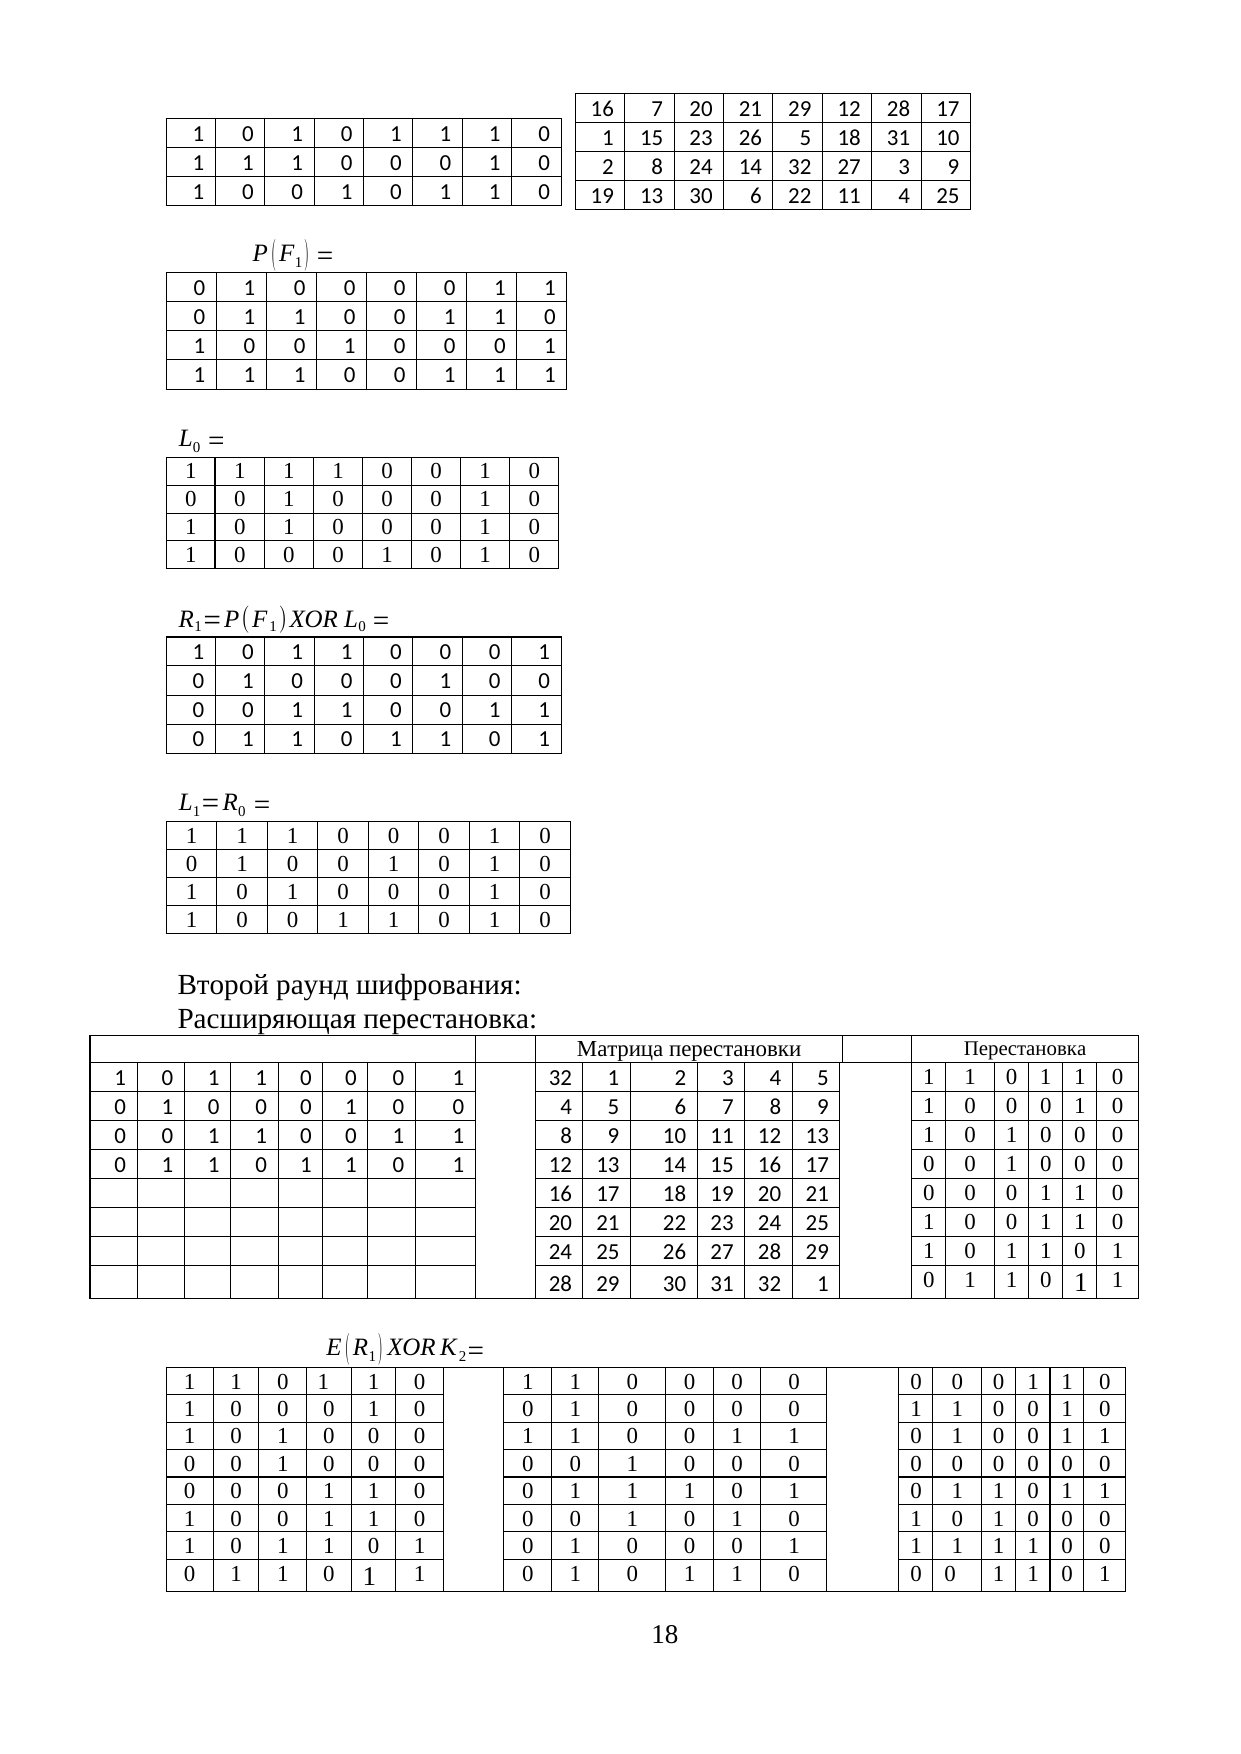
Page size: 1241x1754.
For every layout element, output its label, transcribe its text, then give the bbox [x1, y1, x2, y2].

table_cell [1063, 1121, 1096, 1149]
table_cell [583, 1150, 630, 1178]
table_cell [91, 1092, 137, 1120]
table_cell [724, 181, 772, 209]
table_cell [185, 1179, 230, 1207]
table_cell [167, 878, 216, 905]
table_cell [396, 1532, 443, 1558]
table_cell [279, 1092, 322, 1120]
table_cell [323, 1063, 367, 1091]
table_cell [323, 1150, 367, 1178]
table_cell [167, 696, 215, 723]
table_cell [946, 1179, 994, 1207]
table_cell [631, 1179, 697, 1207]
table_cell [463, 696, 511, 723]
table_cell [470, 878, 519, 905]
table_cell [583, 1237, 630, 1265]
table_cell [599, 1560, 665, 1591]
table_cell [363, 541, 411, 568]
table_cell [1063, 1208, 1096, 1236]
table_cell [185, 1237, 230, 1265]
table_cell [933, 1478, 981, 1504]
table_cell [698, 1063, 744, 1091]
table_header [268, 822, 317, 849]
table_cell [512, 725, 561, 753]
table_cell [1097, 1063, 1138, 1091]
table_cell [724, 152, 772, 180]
table_cell 15 [625, 123, 674, 151]
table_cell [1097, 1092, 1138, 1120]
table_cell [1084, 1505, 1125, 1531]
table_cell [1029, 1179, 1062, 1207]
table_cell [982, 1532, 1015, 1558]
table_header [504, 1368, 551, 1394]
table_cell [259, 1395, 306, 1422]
table_header 16 [576, 94, 624, 122]
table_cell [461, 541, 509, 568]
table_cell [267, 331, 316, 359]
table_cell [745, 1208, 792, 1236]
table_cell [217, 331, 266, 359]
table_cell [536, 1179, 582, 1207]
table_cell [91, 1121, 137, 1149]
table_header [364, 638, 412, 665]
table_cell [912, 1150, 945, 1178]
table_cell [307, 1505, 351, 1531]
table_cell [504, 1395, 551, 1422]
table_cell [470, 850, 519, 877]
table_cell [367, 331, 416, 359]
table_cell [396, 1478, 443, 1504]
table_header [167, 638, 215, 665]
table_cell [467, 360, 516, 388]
table_cell 1 [167, 177, 215, 205]
table_header 12 [823, 94, 871, 122]
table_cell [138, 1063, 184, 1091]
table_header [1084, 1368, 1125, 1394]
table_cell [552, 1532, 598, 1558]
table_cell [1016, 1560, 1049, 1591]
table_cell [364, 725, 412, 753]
table_cell 1 [463, 148, 511, 176]
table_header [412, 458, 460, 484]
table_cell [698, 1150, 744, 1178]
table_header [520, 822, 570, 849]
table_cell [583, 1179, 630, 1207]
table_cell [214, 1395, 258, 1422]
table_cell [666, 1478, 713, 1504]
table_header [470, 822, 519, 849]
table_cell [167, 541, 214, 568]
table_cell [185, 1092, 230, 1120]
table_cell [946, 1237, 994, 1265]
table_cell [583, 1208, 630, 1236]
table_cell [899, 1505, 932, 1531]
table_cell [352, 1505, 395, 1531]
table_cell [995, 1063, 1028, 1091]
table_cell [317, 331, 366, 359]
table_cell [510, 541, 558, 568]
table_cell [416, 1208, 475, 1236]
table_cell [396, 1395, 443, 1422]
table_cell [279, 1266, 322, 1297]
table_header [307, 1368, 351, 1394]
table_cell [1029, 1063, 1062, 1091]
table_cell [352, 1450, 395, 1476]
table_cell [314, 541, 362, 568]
table_cell 1 [265, 119, 314, 147]
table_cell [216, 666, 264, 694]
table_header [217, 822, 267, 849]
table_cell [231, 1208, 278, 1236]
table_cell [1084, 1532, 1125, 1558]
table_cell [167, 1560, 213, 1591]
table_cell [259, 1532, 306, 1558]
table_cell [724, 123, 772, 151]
text Второй раунд шифрования: [177, 967, 1152, 1001]
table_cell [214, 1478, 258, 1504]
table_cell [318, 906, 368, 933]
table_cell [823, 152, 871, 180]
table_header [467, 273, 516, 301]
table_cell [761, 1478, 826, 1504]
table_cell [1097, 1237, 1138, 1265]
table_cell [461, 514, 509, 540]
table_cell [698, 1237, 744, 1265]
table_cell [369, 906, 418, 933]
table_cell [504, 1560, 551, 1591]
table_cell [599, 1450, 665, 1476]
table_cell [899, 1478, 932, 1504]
text = [177, 787, 1152, 821]
table_cell 0 [364, 148, 412, 176]
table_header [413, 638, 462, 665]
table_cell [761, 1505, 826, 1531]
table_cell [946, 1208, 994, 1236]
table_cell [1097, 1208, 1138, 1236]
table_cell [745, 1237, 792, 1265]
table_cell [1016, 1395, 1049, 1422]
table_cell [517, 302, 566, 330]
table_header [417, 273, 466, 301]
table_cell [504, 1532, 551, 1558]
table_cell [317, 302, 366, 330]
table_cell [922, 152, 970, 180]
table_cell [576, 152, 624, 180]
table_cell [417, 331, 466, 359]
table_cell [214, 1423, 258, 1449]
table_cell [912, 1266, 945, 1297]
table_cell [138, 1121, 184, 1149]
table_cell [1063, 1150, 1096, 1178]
table_cell 0 [315, 148, 363, 176]
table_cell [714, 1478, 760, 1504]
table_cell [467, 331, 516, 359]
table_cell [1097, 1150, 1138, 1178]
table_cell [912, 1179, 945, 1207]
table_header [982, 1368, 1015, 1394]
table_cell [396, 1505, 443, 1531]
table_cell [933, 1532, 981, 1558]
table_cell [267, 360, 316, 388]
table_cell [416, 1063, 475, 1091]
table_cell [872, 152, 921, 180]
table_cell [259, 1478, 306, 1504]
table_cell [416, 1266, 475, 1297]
table_cell 0 [512, 177, 561, 205]
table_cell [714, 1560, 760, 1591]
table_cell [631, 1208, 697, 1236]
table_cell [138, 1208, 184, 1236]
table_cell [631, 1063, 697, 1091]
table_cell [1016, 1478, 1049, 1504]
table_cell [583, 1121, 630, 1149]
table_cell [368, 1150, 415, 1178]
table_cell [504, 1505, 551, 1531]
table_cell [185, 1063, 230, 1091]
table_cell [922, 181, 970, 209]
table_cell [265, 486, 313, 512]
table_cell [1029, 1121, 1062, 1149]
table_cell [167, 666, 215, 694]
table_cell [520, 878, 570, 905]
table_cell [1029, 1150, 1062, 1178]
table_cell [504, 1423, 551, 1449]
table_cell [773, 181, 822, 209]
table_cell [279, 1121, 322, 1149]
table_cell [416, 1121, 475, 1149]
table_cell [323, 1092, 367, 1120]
table_cell 0 [216, 177, 264, 205]
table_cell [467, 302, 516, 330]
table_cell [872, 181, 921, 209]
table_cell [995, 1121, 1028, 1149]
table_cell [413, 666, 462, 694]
table_header 20 [675, 94, 723, 122]
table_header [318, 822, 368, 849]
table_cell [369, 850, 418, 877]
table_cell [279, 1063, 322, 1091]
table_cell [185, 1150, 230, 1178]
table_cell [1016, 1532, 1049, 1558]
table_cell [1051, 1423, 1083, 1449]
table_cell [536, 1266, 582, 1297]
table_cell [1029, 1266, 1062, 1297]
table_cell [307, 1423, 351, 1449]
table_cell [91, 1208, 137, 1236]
table_cell 1 [413, 119, 462, 147]
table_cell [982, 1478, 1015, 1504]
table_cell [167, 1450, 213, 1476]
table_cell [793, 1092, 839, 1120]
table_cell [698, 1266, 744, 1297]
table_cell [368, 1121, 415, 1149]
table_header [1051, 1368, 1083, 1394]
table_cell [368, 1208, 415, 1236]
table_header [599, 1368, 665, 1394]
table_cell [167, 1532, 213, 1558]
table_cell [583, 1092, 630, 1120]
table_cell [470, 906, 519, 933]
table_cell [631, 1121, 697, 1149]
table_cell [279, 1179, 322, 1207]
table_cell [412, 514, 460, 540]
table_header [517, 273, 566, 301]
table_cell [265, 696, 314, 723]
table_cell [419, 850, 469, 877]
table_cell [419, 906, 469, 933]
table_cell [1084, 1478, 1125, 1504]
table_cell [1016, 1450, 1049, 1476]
table_cell 0 [265, 177, 314, 205]
table_cell 1 [265, 148, 314, 176]
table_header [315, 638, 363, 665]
table_cell 1 [463, 177, 511, 205]
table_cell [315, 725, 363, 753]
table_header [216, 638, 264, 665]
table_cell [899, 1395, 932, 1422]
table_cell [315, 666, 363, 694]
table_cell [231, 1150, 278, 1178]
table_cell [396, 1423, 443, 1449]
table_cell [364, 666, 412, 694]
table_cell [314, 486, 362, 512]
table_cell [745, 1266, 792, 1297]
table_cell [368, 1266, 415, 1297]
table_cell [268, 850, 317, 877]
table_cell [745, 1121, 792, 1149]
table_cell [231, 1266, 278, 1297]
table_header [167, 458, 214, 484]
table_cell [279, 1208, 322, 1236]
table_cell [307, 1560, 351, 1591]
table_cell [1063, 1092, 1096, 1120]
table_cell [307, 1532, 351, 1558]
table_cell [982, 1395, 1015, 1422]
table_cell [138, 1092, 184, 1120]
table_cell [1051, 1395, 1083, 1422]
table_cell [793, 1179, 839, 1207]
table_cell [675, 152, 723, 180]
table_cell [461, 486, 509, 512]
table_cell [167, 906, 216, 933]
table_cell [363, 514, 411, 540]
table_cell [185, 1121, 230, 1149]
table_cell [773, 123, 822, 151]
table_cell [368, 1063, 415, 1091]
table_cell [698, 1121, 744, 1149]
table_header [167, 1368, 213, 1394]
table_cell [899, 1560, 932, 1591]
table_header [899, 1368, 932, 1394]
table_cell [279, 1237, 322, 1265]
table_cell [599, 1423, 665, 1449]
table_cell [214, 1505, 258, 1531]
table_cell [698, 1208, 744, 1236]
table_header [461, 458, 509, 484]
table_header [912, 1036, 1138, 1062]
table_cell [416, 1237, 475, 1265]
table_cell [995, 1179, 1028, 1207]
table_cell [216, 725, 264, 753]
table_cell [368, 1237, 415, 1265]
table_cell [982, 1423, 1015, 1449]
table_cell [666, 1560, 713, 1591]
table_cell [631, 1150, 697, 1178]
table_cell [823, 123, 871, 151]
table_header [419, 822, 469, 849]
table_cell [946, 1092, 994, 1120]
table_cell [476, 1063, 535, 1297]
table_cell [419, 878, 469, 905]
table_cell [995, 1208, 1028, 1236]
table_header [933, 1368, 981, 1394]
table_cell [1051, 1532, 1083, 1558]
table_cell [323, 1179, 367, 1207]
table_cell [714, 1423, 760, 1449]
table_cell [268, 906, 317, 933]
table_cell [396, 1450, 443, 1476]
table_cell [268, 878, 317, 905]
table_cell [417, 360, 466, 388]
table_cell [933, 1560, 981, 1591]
table_header 28 [872, 94, 921, 122]
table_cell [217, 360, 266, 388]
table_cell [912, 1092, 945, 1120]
table_cell 0 [512, 119, 561, 147]
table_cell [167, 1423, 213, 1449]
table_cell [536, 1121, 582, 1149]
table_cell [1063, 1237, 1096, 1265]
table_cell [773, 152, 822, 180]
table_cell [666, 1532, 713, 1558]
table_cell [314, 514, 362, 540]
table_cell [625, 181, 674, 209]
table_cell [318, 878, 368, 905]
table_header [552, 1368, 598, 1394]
table_cell 1 [167, 148, 215, 176]
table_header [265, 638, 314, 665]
table_cell 0 [512, 148, 561, 176]
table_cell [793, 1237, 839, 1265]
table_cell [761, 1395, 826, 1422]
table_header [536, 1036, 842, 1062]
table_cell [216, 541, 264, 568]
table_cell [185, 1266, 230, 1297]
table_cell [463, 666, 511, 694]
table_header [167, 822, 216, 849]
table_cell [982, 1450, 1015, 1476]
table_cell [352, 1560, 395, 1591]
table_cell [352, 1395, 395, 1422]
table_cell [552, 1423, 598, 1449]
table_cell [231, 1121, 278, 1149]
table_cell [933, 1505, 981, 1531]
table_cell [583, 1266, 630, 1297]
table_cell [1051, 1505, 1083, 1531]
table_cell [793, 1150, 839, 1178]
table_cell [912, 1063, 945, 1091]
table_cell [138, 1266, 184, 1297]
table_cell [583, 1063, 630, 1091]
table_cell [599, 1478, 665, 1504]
table_header 7 [625, 94, 674, 122]
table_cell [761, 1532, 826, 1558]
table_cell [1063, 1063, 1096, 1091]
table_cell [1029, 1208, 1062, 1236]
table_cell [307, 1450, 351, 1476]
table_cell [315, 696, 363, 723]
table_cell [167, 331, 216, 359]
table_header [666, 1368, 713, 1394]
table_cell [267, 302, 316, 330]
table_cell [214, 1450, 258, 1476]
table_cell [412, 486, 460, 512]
table_cell 0 [364, 177, 412, 205]
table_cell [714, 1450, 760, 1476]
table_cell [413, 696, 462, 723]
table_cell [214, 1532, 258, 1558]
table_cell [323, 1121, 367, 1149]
table_cell 1 [364, 119, 412, 147]
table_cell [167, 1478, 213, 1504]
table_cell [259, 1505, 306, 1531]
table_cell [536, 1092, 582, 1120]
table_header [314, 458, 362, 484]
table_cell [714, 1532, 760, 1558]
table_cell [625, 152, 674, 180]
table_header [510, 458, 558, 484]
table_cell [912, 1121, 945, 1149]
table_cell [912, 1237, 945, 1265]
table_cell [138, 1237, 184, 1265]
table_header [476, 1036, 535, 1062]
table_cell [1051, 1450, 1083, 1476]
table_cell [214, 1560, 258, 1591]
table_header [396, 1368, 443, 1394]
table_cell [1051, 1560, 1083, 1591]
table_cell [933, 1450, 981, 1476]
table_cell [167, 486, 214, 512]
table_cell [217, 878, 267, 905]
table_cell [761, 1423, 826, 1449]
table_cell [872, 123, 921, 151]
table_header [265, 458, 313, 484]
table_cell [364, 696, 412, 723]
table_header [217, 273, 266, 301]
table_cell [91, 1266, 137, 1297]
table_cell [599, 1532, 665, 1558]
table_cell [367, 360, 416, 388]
table_cell 1 [216, 148, 264, 176]
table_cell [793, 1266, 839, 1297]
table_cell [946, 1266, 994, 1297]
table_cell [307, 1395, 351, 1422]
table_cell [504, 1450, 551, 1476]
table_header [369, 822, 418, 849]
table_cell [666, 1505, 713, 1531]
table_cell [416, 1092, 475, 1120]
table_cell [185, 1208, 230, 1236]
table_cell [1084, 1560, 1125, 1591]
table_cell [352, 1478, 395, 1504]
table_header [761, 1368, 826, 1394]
text = [177, 423, 1152, 457]
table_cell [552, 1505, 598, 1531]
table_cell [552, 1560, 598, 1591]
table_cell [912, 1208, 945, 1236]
table_header 21 [724, 94, 772, 122]
table_cell 0 [315, 119, 363, 147]
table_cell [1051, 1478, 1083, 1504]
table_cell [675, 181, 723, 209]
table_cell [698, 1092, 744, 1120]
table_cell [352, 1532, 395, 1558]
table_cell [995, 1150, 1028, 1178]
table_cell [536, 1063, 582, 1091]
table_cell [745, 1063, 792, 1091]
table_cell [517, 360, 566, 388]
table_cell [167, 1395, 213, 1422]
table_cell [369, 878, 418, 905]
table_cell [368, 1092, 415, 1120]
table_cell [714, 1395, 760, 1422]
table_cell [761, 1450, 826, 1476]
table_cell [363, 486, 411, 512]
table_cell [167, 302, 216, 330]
table_cell 1 [576, 123, 624, 151]
table_cell 0 [216, 119, 264, 147]
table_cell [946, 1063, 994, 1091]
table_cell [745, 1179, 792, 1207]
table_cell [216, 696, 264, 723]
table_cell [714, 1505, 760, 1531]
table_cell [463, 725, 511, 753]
table_cell 1 [463, 119, 511, 147]
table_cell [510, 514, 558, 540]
table_header 29 [773, 94, 822, 122]
table_header 17 [922, 94, 970, 122]
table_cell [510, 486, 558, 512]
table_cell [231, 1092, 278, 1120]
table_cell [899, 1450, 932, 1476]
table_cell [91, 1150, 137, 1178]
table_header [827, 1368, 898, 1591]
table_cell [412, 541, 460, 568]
text = [177, 237, 1152, 272]
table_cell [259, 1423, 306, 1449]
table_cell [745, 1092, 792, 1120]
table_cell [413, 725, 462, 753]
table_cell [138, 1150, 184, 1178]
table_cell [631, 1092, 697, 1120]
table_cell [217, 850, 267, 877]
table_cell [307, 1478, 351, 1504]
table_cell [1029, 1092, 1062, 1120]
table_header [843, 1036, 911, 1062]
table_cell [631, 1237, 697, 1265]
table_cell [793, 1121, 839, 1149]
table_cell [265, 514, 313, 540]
text = [177, 1332, 1152, 1367]
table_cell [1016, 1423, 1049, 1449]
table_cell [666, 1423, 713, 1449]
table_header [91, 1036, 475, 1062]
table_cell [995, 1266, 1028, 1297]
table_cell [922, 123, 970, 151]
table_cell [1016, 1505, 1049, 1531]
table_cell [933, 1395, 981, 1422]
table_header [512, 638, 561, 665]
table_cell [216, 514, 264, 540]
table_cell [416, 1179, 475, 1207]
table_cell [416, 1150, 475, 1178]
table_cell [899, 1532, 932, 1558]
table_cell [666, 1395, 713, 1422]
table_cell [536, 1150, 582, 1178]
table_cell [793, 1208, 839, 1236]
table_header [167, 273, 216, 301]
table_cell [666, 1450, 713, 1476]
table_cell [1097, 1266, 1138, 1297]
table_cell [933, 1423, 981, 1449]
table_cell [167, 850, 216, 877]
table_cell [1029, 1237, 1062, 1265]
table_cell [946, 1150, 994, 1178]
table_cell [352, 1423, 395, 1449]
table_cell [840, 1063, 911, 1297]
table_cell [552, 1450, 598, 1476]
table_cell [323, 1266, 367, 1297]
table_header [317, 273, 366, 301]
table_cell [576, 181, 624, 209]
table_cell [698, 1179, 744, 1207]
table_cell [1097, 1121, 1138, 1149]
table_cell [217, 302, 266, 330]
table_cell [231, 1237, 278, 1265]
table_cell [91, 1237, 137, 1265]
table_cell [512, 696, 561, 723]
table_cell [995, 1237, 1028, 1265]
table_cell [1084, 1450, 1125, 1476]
text Расширяющая перестановка: [177, 1001, 1152, 1034]
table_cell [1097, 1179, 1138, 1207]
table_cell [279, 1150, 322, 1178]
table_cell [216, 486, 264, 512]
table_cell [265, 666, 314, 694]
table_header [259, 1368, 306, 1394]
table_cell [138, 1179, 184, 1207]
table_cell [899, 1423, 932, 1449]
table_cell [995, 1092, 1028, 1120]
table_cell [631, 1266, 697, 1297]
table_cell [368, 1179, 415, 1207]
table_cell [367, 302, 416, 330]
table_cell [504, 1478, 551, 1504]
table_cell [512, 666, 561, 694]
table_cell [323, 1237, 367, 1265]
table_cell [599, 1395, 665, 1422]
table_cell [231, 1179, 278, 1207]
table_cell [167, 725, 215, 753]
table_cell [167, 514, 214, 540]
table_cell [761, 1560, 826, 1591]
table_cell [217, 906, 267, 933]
table_cell 1 [315, 177, 363, 205]
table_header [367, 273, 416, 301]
text = [177, 603, 1152, 636]
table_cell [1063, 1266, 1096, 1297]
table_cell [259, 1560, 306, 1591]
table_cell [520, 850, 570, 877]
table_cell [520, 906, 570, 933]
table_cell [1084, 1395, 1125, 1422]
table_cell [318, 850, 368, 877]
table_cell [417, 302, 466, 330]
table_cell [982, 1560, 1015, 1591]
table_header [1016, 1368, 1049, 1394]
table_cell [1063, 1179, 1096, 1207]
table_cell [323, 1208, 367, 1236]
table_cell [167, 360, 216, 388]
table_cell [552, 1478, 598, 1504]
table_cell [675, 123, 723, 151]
table_cell 0 [413, 148, 462, 176]
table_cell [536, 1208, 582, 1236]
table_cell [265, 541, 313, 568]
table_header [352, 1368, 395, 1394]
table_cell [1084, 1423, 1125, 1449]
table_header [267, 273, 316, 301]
table_cell 1 [413, 177, 462, 205]
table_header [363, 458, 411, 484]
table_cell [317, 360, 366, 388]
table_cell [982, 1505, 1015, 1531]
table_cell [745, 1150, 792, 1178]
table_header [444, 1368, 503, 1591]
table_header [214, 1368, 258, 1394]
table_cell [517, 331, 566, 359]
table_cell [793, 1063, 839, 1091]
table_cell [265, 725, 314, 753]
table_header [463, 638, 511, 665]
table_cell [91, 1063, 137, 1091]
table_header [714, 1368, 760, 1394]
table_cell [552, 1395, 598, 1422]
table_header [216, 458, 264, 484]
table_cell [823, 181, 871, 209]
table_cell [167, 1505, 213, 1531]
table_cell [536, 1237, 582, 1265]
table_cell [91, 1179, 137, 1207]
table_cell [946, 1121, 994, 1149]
table_cell 1 [167, 119, 215, 147]
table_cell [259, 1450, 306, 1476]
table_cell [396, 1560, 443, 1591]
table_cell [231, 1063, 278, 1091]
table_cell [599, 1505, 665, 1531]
